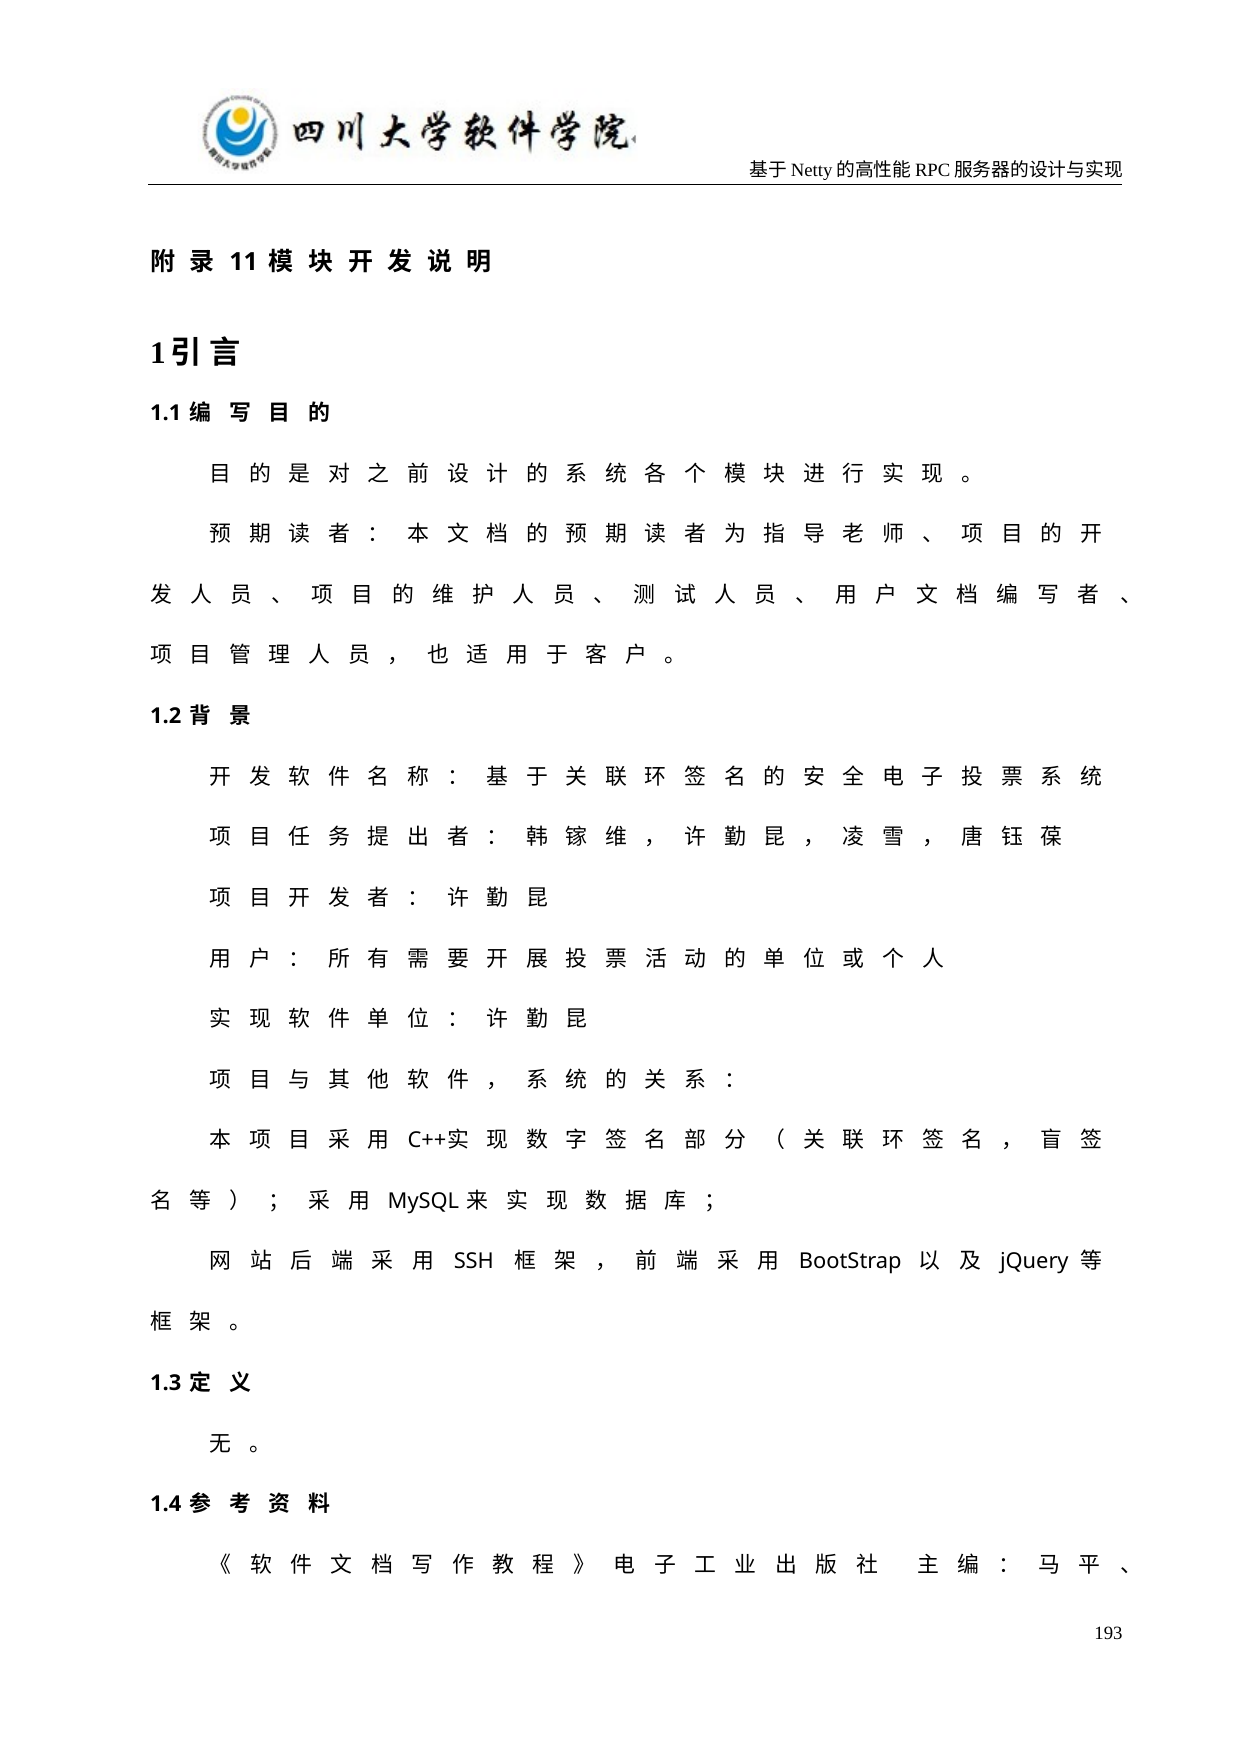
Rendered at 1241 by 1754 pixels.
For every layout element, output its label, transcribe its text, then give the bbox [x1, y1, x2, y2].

text 项目任务提出者：韩镓维，许勤昆，凌雪，唐钰葆 [150, 805, 1120, 865]
text 预期读者：本文档的预期读者为指导老师、项目的开发人员、项目的维护人员、测试人员、用户文档编写者、项目管理人员，也适用于客户。 [150, 502, 1120, 683]
text 实现软件单位：许勤昆 [150, 987, 1120, 1047]
text 项目与其他软件，系统的关系： [150, 1047, 1120, 1108]
text 《软件文档写作教程》电子工业出版社 主编：马平、黄冬梅 [150, 1532, 1120, 1593]
subtitle 1引言 [150, 320, 1120, 380]
text 目的是对之前设计的系统各个模块进行实现。 [150, 441, 1120, 502]
text 网站后端采用SSH框架，前端采用BootStrap以及jQuery等框架。 [150, 1229, 1120, 1350]
text 项目开发者：许勤昆 [150, 865, 1120, 926]
text 开发软件名称：基于关联环签名的安全电子投票系统 [150, 744, 1120, 805]
text 1.2背景 [150, 683, 1120, 744]
text 1.1编写目的 [150, 380, 1120, 441]
text 用户：所有需要开展投票活动的单位或个人 [150, 926, 1120, 987]
text 本项目采用C++实现数字签名部分（关联环签名，盲签名等）；采用MySQL来实现数据库； [150, 1108, 1120, 1229]
text 1.3定义 [150, 1350, 1120, 1411]
text 1.4参考资料 [150, 1472, 1120, 1532]
text 无。 [150, 1411, 1120, 1472]
picture [197, 88, 639, 177]
subtitle 附录11 模块开发说明 [150, 229, 1120, 289]
